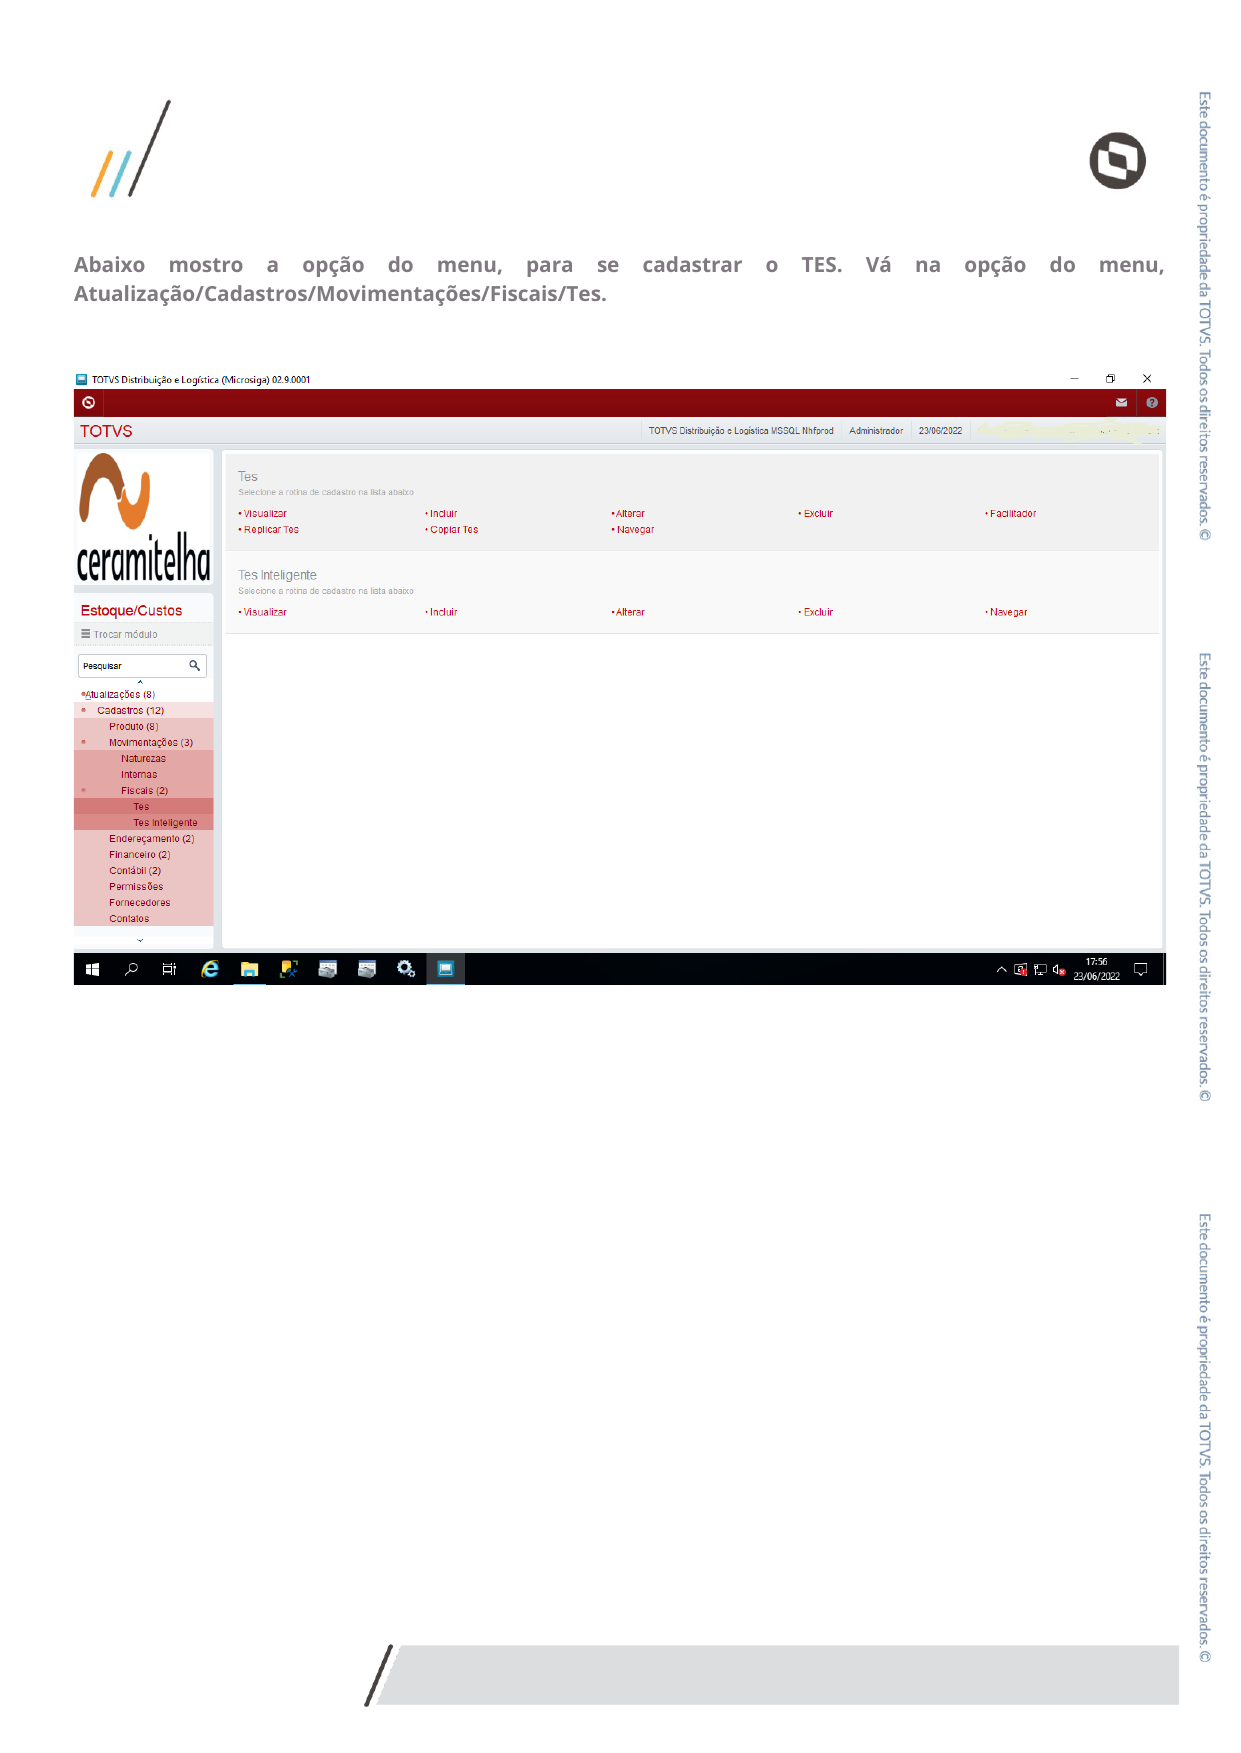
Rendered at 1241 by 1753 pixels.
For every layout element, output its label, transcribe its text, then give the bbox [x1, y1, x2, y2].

picture [56, 1642, 1180, 1707]
picture [73, 73, 1211, 1662]
text Abaixo mostro a opção do menu, para se cadastrar o TES. Vá na opção do menu, Atualização/Cadastros/Movimentações/Fiscais/Tes. [74, 251, 1166, 307]
picture [73, 370, 1167, 985]
